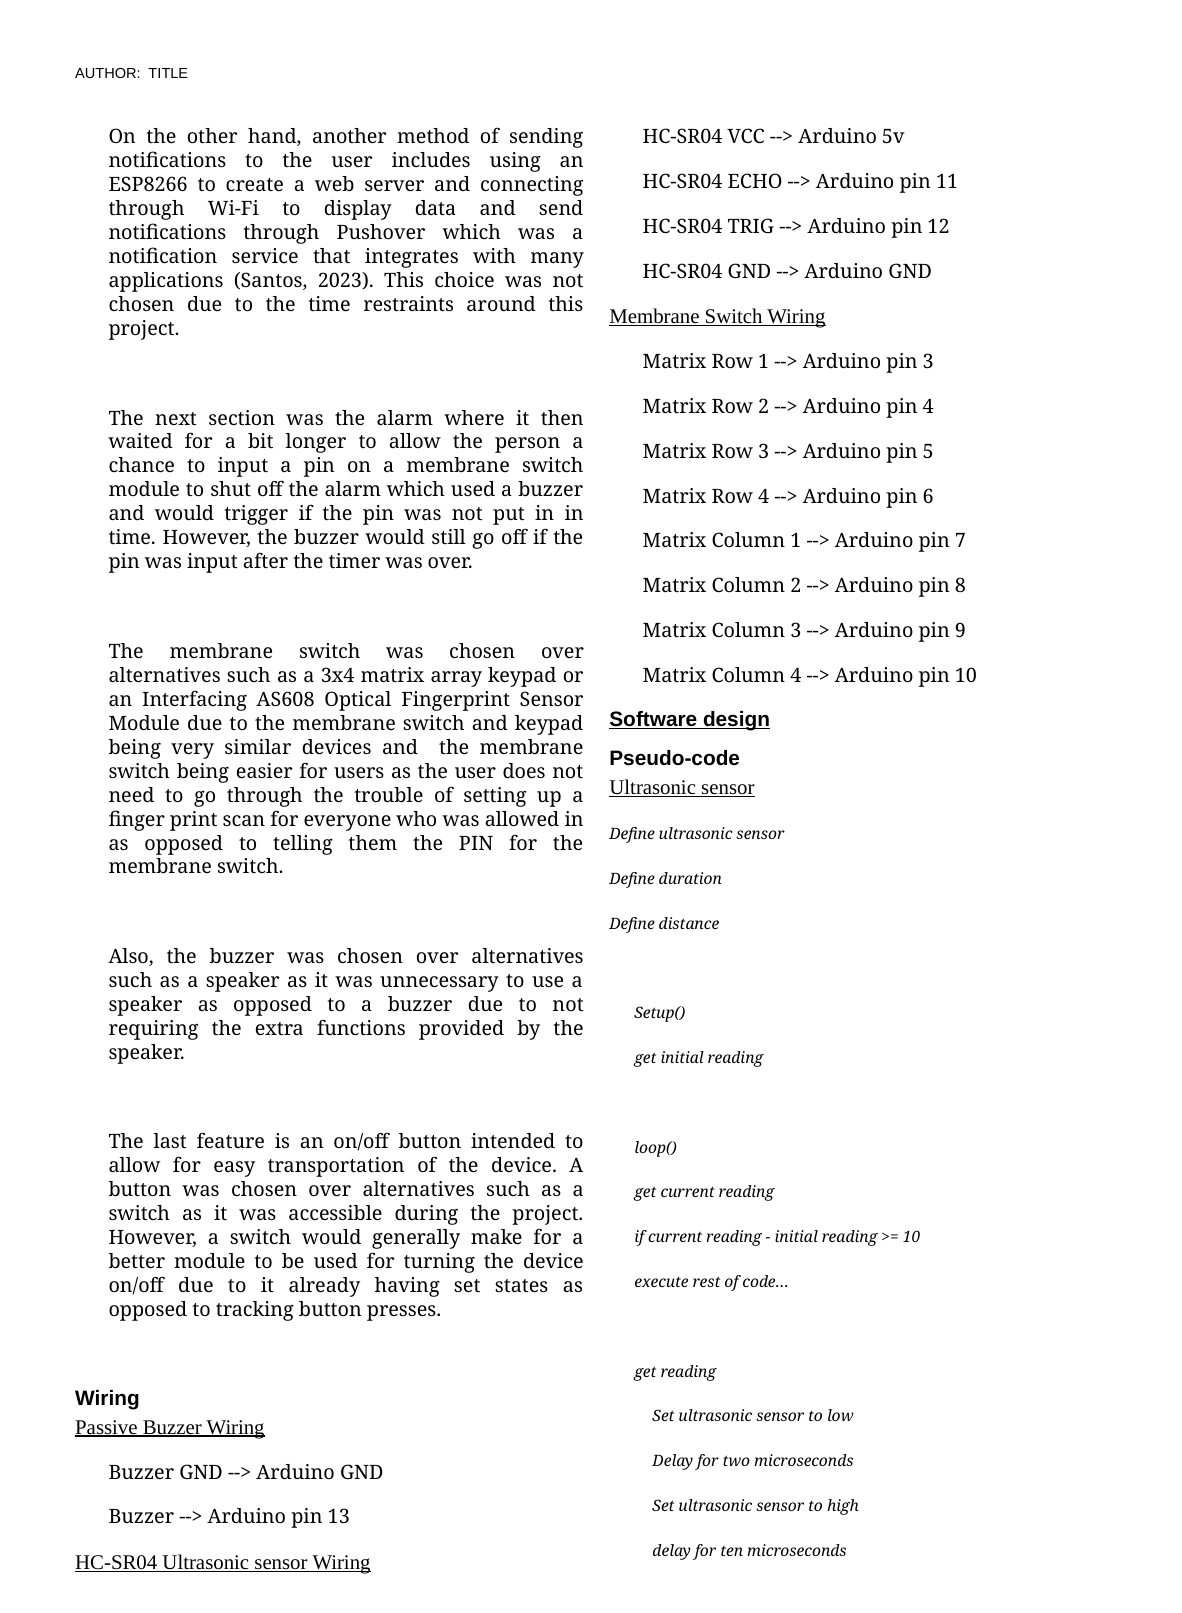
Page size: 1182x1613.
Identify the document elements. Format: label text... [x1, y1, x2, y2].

text Setup() [609, 999, 1118, 1023]
text Matrix Column 3 --> Arduino pin 9 [642, 618, 1118, 642]
text Matrix Row 1 --> Arduino pin 3 [642, 349, 1118, 373]
text The last feature is an on/off button intended to allow for easy transportation of the device. A button was chosen over alternatives such as a switch as it was accessible during the project. However, a switch would generally make for a better module to be used for turning the device on/off due to it already having set states as opposed to tracking button presses. [108, 1130, 584, 1321]
subtitle Ultrasonic sensor [609, 774, 1118, 799]
text Buzzer --> Arduino pin 13 [108, 1505, 584, 1529]
text Define duration [609, 865, 1118, 889]
text Define distance [609, 910, 1118, 934]
text On the other hand, another method of sending notifications to the user includes using an ESP8266 to create a web server and connecting through Wi-Fi to display data and send notifications through Pushover which was a notification service that integrates with many applications (Santos, 2023). This choice was not chosen due to the time restraints around this project. [108, 124, 584, 340]
text get current reading [609, 1179, 1118, 1203]
text Define ultrasonic sensor [609, 820, 1118, 844]
subtitle Software design [609, 708, 1118, 731]
subtitle Membrane Switch Wiring [609, 304, 1118, 329]
text Set ultrasonic sensor to high [642, 1492, 1118, 1516]
text HC-SR04 TRIG --> Arduino pin 12 [642, 214, 1118, 238]
subtitle Passive Buzzer Wiring [75, 1414, 584, 1439]
text Also, the buzzer was chosen over alternatives such as a speaker as it was unnecessary to use a speaker as opposed to a buzzer due to not requiring the extra functions provided by the speaker. [108, 944, 584, 1064]
text get initial reading [609, 1044, 1118, 1068]
text HC-SR04 ECHO --> Arduino pin 11 [642, 169, 1118, 193]
text Set ultrasonic sensor to low [642, 1403, 1118, 1427]
text The membrane switch was chosen over alternatives such as a 3x4 matrix array keypad or an Interfacing AS608 Optical Fingerprint Sensor Module due to the membrane switch and keypad being very similar devices and the membrane switch being easier for users as the user does not need to go through the trouble of setting up a finger print scan for everyone who was allowed in as opposed to telling them the PIN for the membrane switch. [108, 639, 584, 879]
text Delay for two microseconds [642, 1447, 1118, 1471]
text Buzzer GND --> Arduino GND [108, 1460, 584, 1484]
text HC-SR04 GND --> Arduino GND [642, 259, 1118, 283]
text loop() [609, 1134, 1118, 1158]
text get reading [609, 1358, 1118, 1382]
text Matrix Row 4 --> Arduino pin 6 [642, 484, 1118, 508]
text Matrix Column 4 --> Arduino pin 10 [642, 663, 1118, 687]
text if current reading - initial reading >= 10 [609, 1223, 1118, 1247]
subtitle Wiring [75, 1387, 584, 1410]
text delay for ten microseconds [642, 1537, 1118, 1561]
subtitle Pseudo-code [609, 747, 1118, 770]
text Matrix Column 1 --> Arduino pin 7 [642, 529, 1118, 553]
text Matrix Row 3 --> Arduino pin 5 [642, 439, 1118, 463]
text HC-SR04 VCC --> Arduino 5v [642, 124, 1118, 148]
text Matrix Column 2 --> Arduino pin 8 [642, 573, 1118, 597]
subtitle HC-SR04 Ultrasonic sensor Wiring [75, 1549, 584, 1574]
text execute rest of code… [609, 1268, 1118, 1292]
text Matrix Row 2 --> Arduino pin 4 [642, 394, 1118, 418]
text The next section was the alarm where it then waited for a bit longer to allow the person a chance to input a pin on a membrane switch module to shut off the alarm which used a buzzer and would trigger if the pin was not put in in time. However, the buzzer would still go off if the pin was input after the timer was over. [108, 406, 584, 573]
